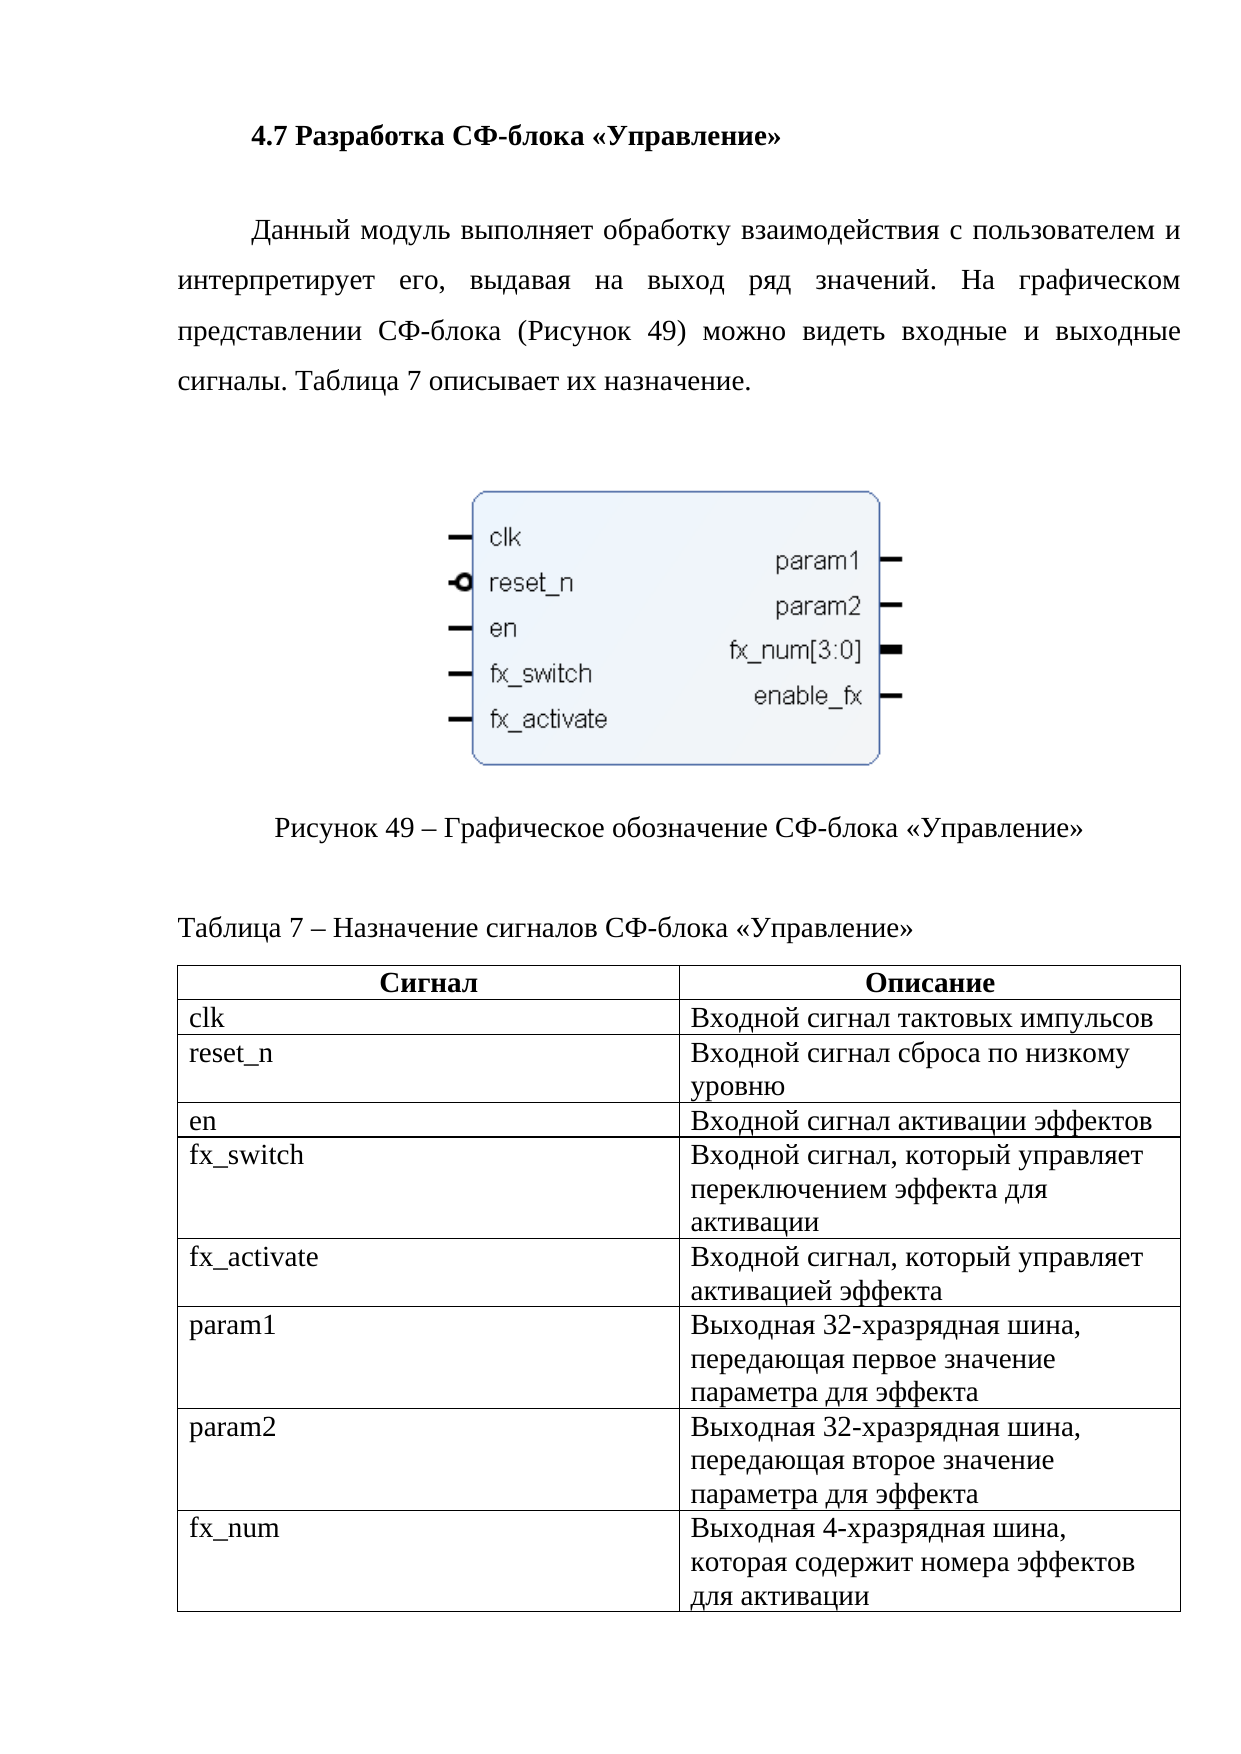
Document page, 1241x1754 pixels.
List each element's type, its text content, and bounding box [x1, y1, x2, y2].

table_cell fx_switch [178, 1138, 679, 1238]
table_cell reset_n [178, 1035, 679, 1102]
text Рисунок 49 – Графическое обозначение СФ-блока «Управление» [177, 810, 1181, 843]
table_cell Входной сигнал сброса по низкому уровню [680, 1035, 1180, 1102]
table_cell Входной сигнал тактовых импульсов [680, 1000, 1180, 1034]
table_cell Выходная 32-хразрядная шина, передающая второе значение параметра для эффекта [680, 1409, 1180, 1509]
table_cell Выходная 32-хразрядная шина, передающая первое значение параметра для эффекта [680, 1307, 1180, 1408]
table_cell fx_num [178, 1511, 679, 1611]
table_cell Выходная 4-хразрядная шина, которая содержит номера эффектов для активации [680, 1511, 1180, 1611]
table_cell en [178, 1103, 679, 1136]
table_cell param1 [178, 1307, 679, 1408]
table_cell Входной сигнал, который управляет переключением эффекта для активации [680, 1138, 1180, 1238]
table_header Описание [680, 966, 1180, 999]
table_header Сигнал [178, 966, 679, 999]
text Таблица 7 – Назначение сигналов СФ-блока «Управление» [177, 910, 1181, 944]
text Данный модуль выполняет обработку взаимодействия с пользователем и интерпретирует его, выдавая на выход ряд значений. На графическом представлении СФ-блока (Рисунок 49) можно видеть входные и выходные сигналы. Таблица 7 описывает их назначение. [177, 212, 1181, 397]
table_cell clk [178, 1000, 679, 1034]
picture [430, 463, 929, 794]
subtitle Разработка СФ-блока «Управление» [177, 118, 1181, 152]
table_cell param2 [178, 1409, 679, 1509]
table_cell Входной сигнал активации эффектов [680, 1103, 1180, 1136]
table_cell Входной сигнал, который управляет активацией эффекта [680, 1239, 1180, 1306]
table_cell fx_activate [178, 1239, 679, 1306]
